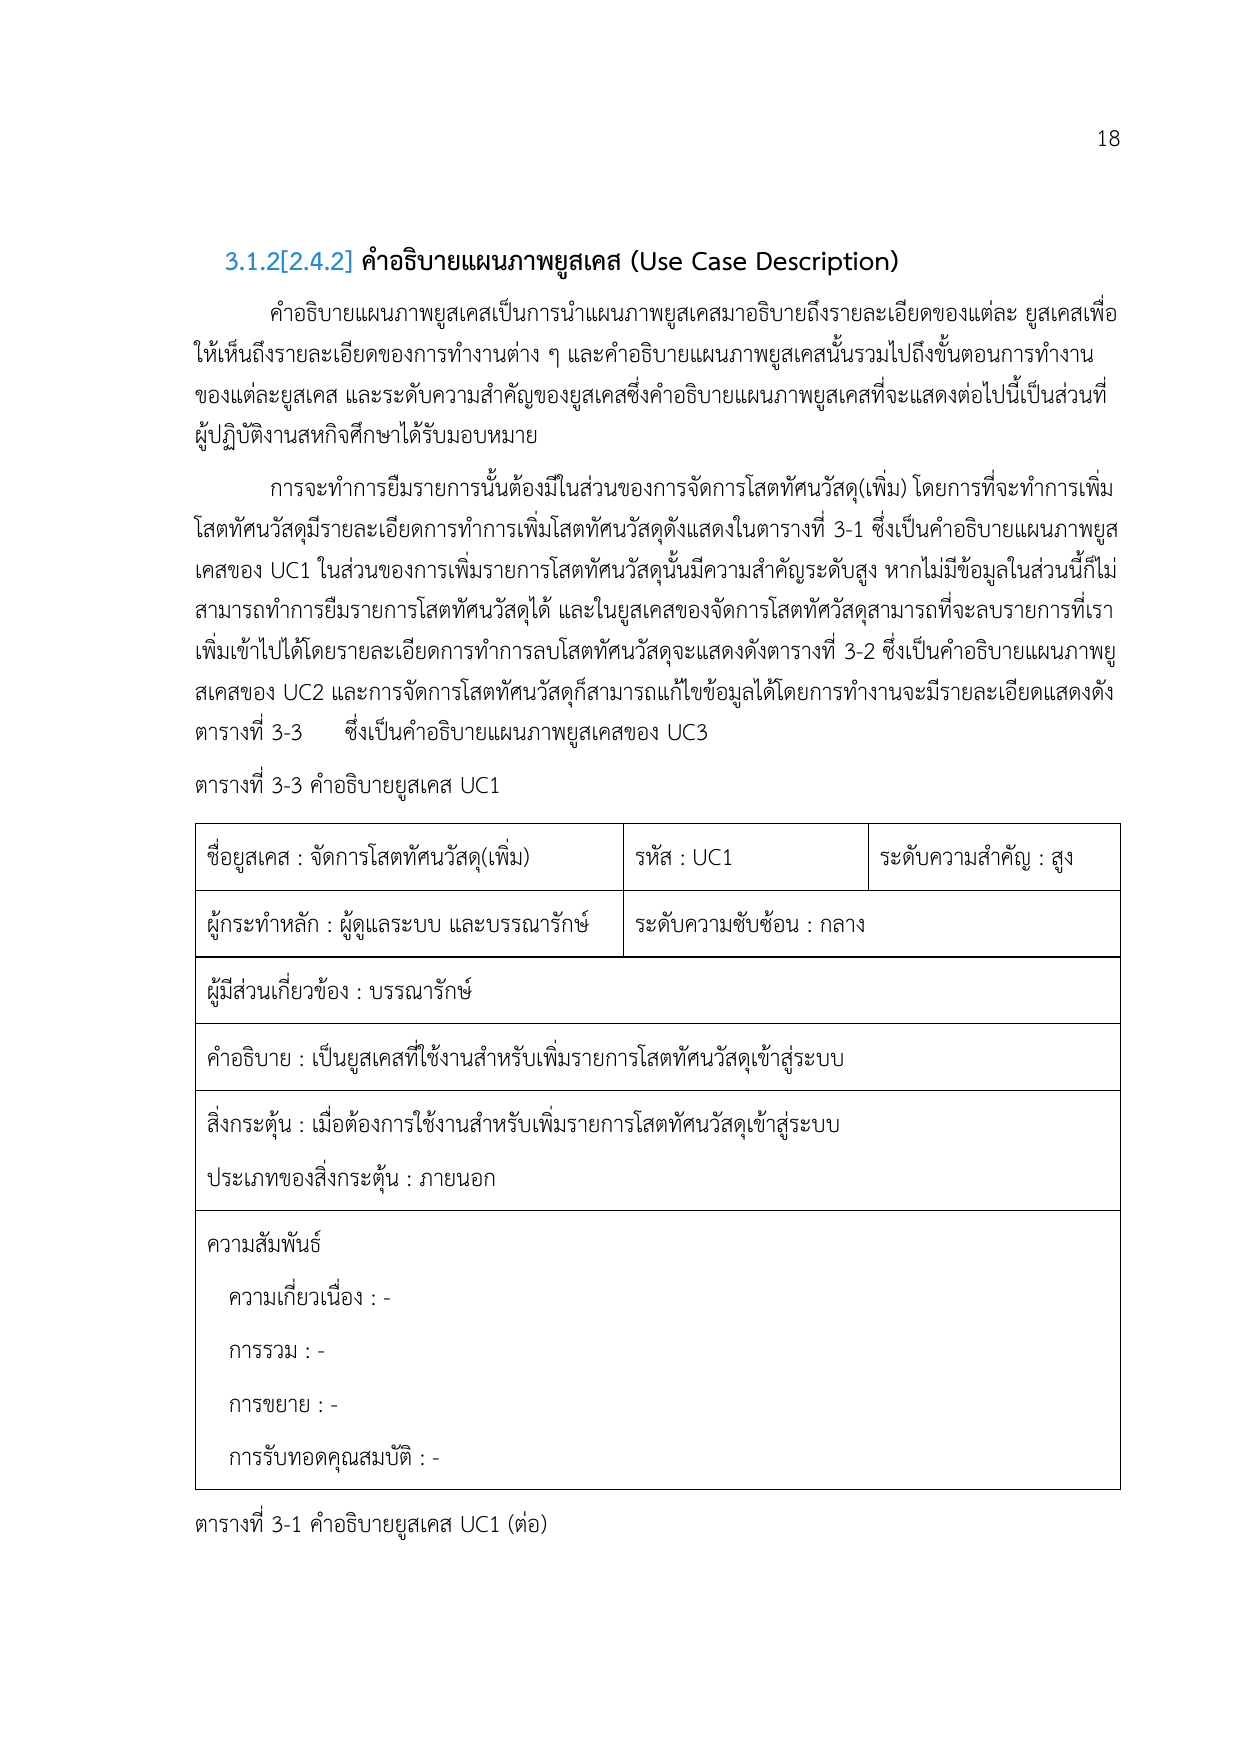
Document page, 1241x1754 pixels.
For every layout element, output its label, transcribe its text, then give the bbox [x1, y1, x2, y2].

table_header ชื่อยูสเคส : จัดการโสตทัศนวัสดุ(เพิ่ม) [196, 824, 623, 889]
table_cell ผู้มีส่วนเกี่ยวข้อง : บรรณารักษ์ [196, 958, 1120, 1023]
table_cell คำอธิบาย : เป็นยูสเคสที่ใช้งานสำหรับเพิ่มรายการโสตทัศนวัสดุเข้าสู่ระบบ [196, 1024, 1120, 1090]
table_cell ความสัมพันธ์ ความเกี่ยวเนื่อง : - การรวม : - การขยาย : - การรับทอดคุณสมบัติ : - [196, 1211, 1120, 1489]
subtitle คำอธิบายแผนภาพยูสเคส (Use Case Description) [224, 237, 1120, 280]
text ตารางที่ -1 คำอธิบายยูสเคส UC1 (ต่อ) [195, 1503, 1120, 1540]
text การจะทำการยืมรายการนั้นต้องมีในส่วนของการจัดการโสตทัศนวัสดุ(เพิ่ม) โดยการที่จะทำการเพิ่มโสตทัศนวัสดุมีรายละเอียดการทำการเพิ่มโสตทัศนวัสดุดังแสดงในตารางที่ 3-1 ซึ่งเป็นคำอธิบายแผนภาพยูสเคสของ UC1 ในส่วนของการเพิ่มรายการโสตทัศนวัสดุนั้นมีความสำคัญระดับสูง หากไม่มีข้อมูลในส่วนนี้ก็ไม่สามารถทำการยืมรายการโสตทัศนวัสดุได้ และในยูสเคสของจัดการโสตทัศวัสดุสามารถที่จะลบรายการที่เราเพิ่มเข้าไปได้โดยรายละเอียดการทำการลบโสตทัศนวัสดุจะแสดงดังตารางที่ 3-2 ซึ่งเป็นคำอธิบายแผนภาพยูสเคสของ UC2 และการจัดการโสตทัศนวัสดุก็สามารถแก้ไขข้อมูลได้โดยการทำงานจะมีรายละเอียดแสดงดังตารางที่ 3-3 ซึ่งเป็นคำอธิบายแผนภาพยูสเคสของ UC3 [195, 467, 1120, 749]
table_cell ระดับความซับซ้อน : กลาง [624, 891, 1120, 956]
table_cell สิ่งกระตุ้น : เมื่อต้องการใช้งานสำหรับเพิ่มรายการโสตทัศนวัสดุเข้าสู่ระบบ ประเภทของสิ่งกระตุ้น : ภายนอก [196, 1091, 1120, 1210]
table_cell ผู้กระทำหลัก : ผู้ดูแลระบบ และบรรณารักษ์ [196, 891, 623, 956]
table_header ระดับความสำคัญ : สูง [869, 824, 1120, 889]
table_header รหัส : UC1 [624, 824, 868, 889]
text คําอธิบายแผนภาพยูสเคสเป็นการนําแผนภาพยูสเคสมาอธิบายถึงรายละเอียดของแต่ละ ยูสเคสเพื่อให้เห็นถึงรายละเอียดของการทํางานต่าง ๆ และคําอธิบายแผนภาพยูสเคสนั้นรวมไปถึงขั้นตอนการทํางานของแต่ละยูสเคส และระดับความสําคัญของยูสเคสซึ่งคำอธิบายแผนภาพยูสเคสที่จะแสดงต่อไปนี้เป็นส่วนที่ผู้ปฏิบัติงานสหกิจศึกษาได้รับมอบหมาย [195, 292, 1120, 452]
